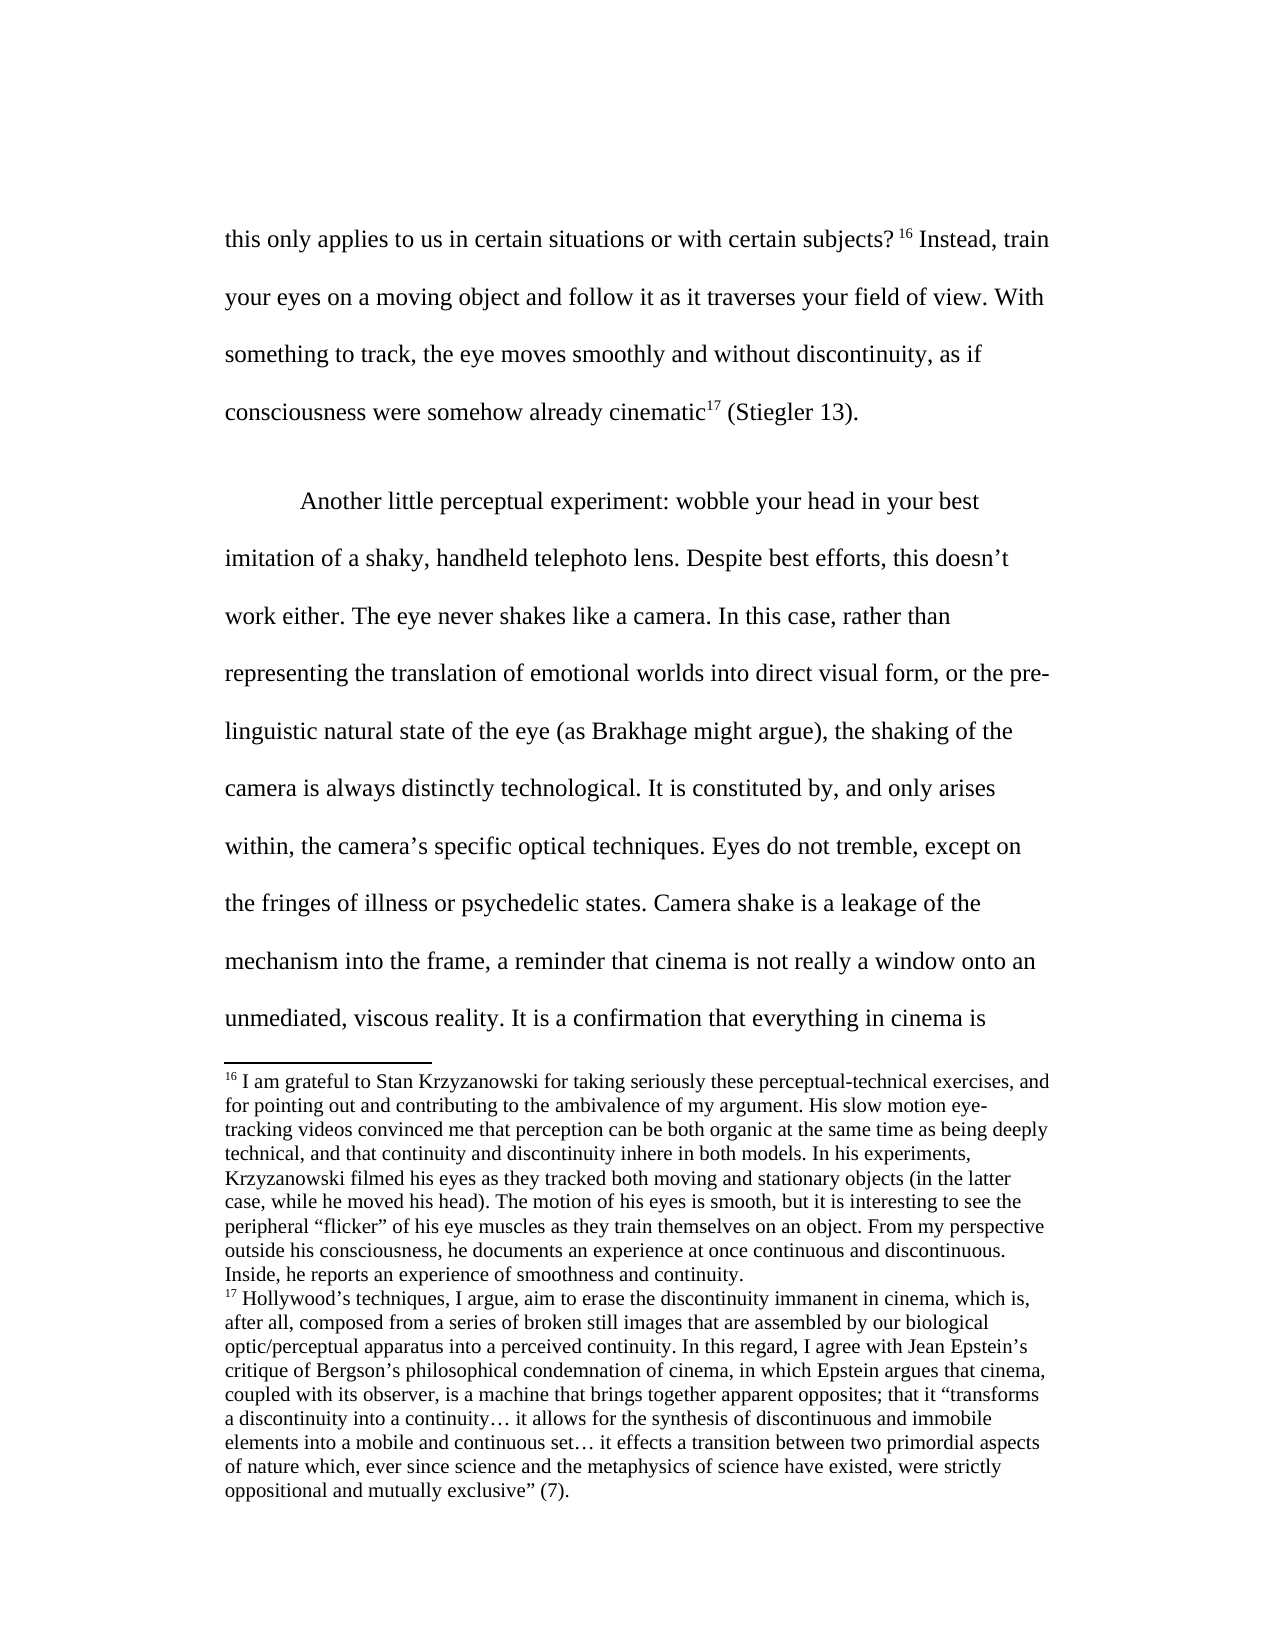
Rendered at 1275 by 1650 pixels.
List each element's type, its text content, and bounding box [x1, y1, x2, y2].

text Another little perceptual experiment: wobble your head in your best imitation of a shaky, handheld telephoto lens. Despite best efforts, this doesn’t work either. The eye never shakes like a camera. In this case, rather than representing the translation of emotional worlds into direct visual form, or the pre-linguistic natural state of the eye (as Brakhage might argue), the shaking of the camera is always distinctly technological. It is constituted by, and only arises within, the camera’s specific optical techniques. Eyes do not tremble, except on the fringes of illness or psychedelic states. Camera shake is a leakage of the mechanism into the frame, a reminder that cinema is not really a window onto an unmediated, viscous reality. It is a confirmation that everything in cinema is constituted via the technology of the lens and the camera and the hand (and the screen, the viewer, the playback device, etc.). You are looking, but always within the framework of looking that cameras engender. “Every photograph is a realization of one of the possibilities contained within the program of the camera” (Flusser 26). Cinema is an interaction between our sight, the camera’s capacity for engendering new sights, and the hand that made the video. [224, 486, 1051, 1032]
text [224, 224, 1051, 426]
